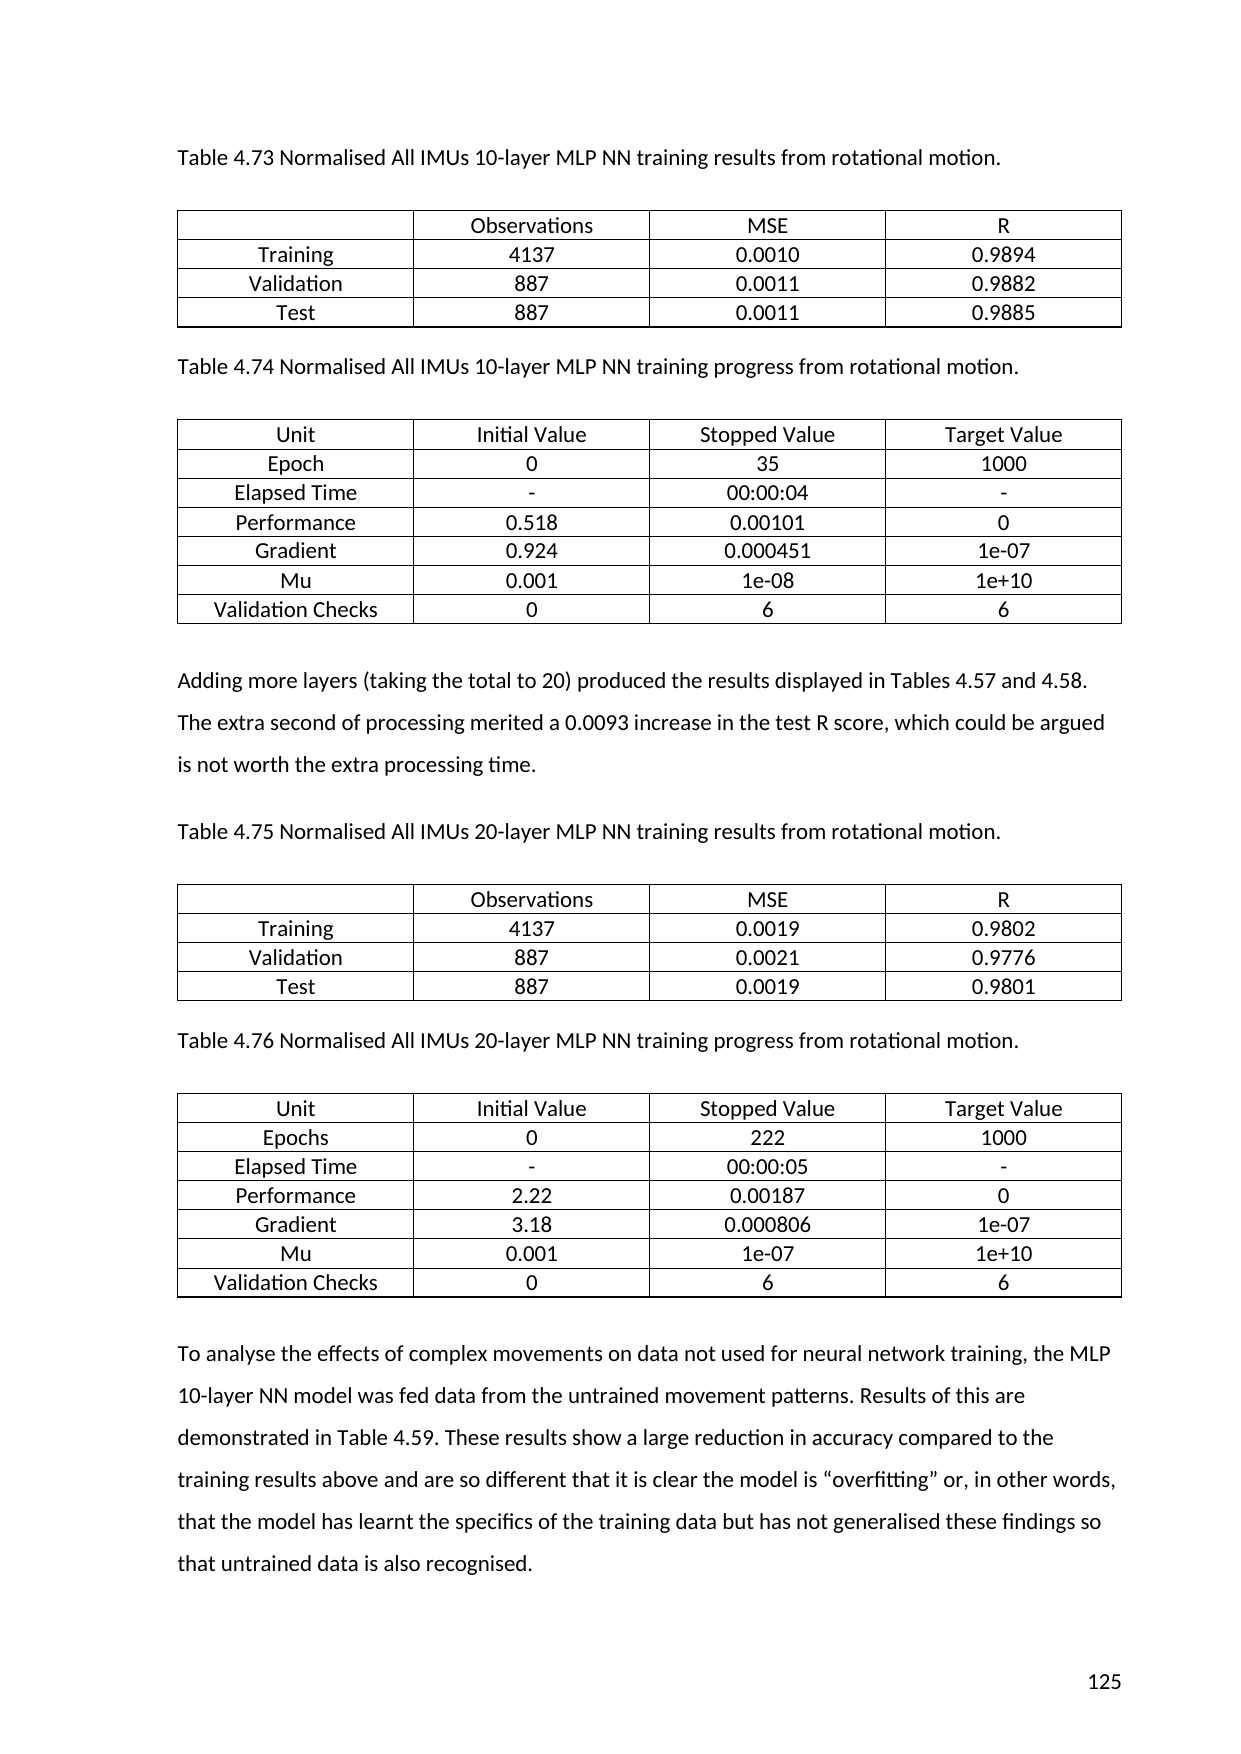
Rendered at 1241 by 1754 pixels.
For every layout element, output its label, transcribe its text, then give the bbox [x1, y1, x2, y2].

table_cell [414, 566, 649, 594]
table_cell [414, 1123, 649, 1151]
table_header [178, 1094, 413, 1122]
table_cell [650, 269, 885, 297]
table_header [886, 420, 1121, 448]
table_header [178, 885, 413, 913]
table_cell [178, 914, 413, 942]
text Adding more layers (taking the total to 20) produced the results displayed in Tables 4.57 and 4.58. The extra second of processing merited a 0.0093 increase in the test R score, which could be argued is not worth the extra processing time. [177, 624, 1122, 778]
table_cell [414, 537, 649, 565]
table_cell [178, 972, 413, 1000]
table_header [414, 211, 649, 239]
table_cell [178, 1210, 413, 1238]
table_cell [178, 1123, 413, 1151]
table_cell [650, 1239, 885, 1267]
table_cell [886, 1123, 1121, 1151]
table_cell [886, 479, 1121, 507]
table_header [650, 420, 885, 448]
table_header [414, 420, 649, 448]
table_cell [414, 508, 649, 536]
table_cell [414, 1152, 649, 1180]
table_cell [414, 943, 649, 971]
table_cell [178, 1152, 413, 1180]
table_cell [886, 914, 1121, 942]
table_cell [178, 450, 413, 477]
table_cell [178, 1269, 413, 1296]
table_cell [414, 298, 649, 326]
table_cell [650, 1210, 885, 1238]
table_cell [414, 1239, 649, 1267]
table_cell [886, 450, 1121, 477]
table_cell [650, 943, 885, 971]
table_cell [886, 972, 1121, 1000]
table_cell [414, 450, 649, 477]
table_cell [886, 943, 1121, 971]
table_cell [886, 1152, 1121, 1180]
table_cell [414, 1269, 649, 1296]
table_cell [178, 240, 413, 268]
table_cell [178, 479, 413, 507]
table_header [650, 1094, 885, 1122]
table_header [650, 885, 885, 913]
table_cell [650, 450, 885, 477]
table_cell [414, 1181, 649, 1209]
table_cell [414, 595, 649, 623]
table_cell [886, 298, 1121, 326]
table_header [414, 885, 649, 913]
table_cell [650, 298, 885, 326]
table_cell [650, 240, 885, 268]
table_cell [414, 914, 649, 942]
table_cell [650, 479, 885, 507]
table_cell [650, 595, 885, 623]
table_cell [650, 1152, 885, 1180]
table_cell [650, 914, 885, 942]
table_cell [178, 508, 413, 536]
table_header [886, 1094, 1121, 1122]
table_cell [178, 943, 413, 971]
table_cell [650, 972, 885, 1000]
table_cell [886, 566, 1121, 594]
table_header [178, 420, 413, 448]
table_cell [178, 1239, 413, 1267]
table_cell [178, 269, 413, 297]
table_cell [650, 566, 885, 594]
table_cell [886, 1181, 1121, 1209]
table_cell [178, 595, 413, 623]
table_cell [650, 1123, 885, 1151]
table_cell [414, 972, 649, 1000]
text To analyse the effects of complex movements on data not used for neural network training, the MLP 10-layer NN model was fed data from the untrained movement patterns. Results of this are demonstrated in Table 4.59. These results show a large reduction in accuracy compared to the training results above and are so different that it is clear the model is “overfitting” or, in other words, that the model has learnt the specifics of the training data but has not generalised these findings so that untrained data is also recognised. [177, 1298, 1122, 1577]
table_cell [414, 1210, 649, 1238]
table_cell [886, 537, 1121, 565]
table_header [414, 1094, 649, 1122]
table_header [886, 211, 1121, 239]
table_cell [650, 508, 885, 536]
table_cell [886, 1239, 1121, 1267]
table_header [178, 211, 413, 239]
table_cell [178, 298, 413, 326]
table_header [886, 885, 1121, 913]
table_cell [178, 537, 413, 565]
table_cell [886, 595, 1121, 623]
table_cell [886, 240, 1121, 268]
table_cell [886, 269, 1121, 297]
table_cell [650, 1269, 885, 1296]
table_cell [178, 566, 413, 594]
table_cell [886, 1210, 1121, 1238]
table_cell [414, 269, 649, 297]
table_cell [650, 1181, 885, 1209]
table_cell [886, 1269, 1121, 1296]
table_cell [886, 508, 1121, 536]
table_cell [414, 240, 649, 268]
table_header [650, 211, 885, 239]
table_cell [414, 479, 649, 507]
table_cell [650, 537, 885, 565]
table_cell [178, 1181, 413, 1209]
